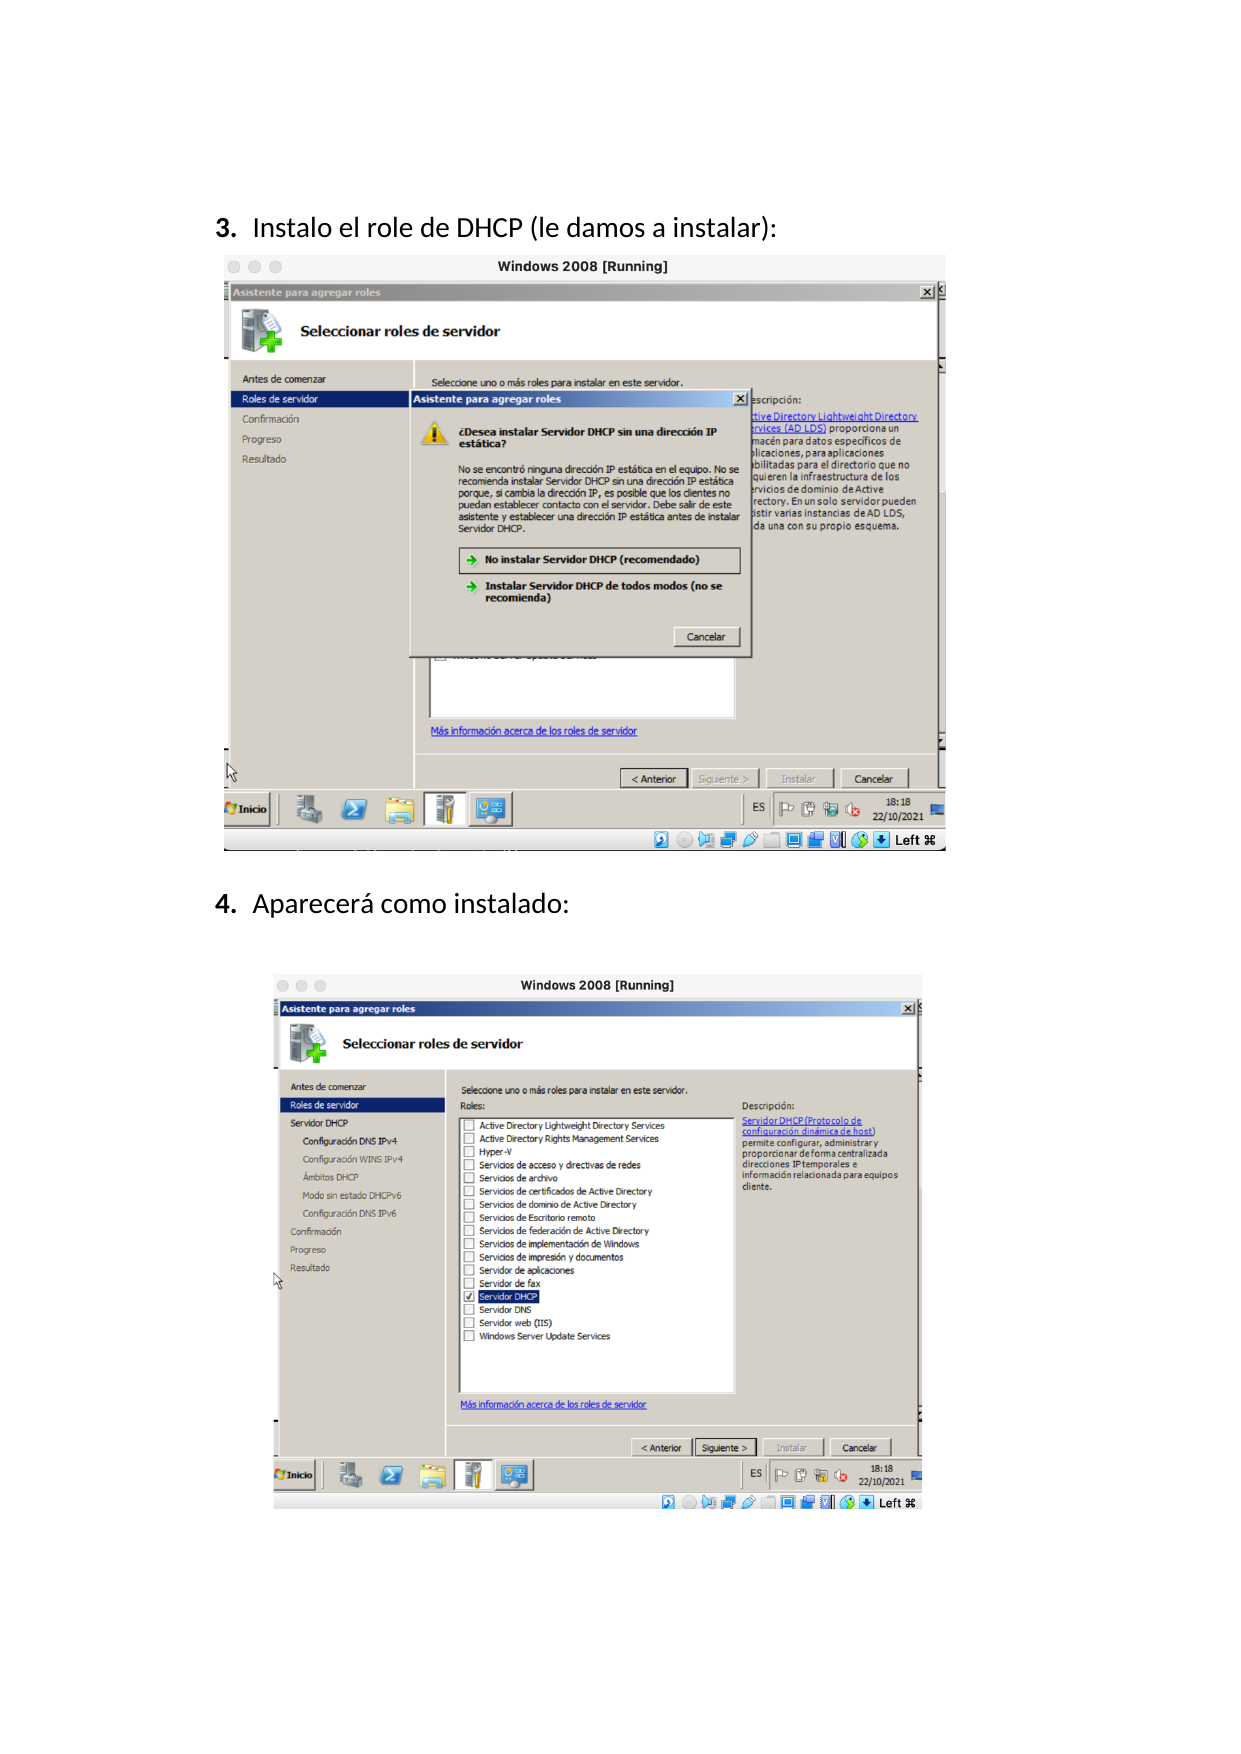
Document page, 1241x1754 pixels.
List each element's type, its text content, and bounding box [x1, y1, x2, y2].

list Instalo el role de DHCP (le damos a instalar): [215, 209, 1063, 244]
picture [222, 255, 945, 849]
list Aparecerá como instalado: [215, 885, 1063, 921]
picture [272, 974, 922, 1508]
